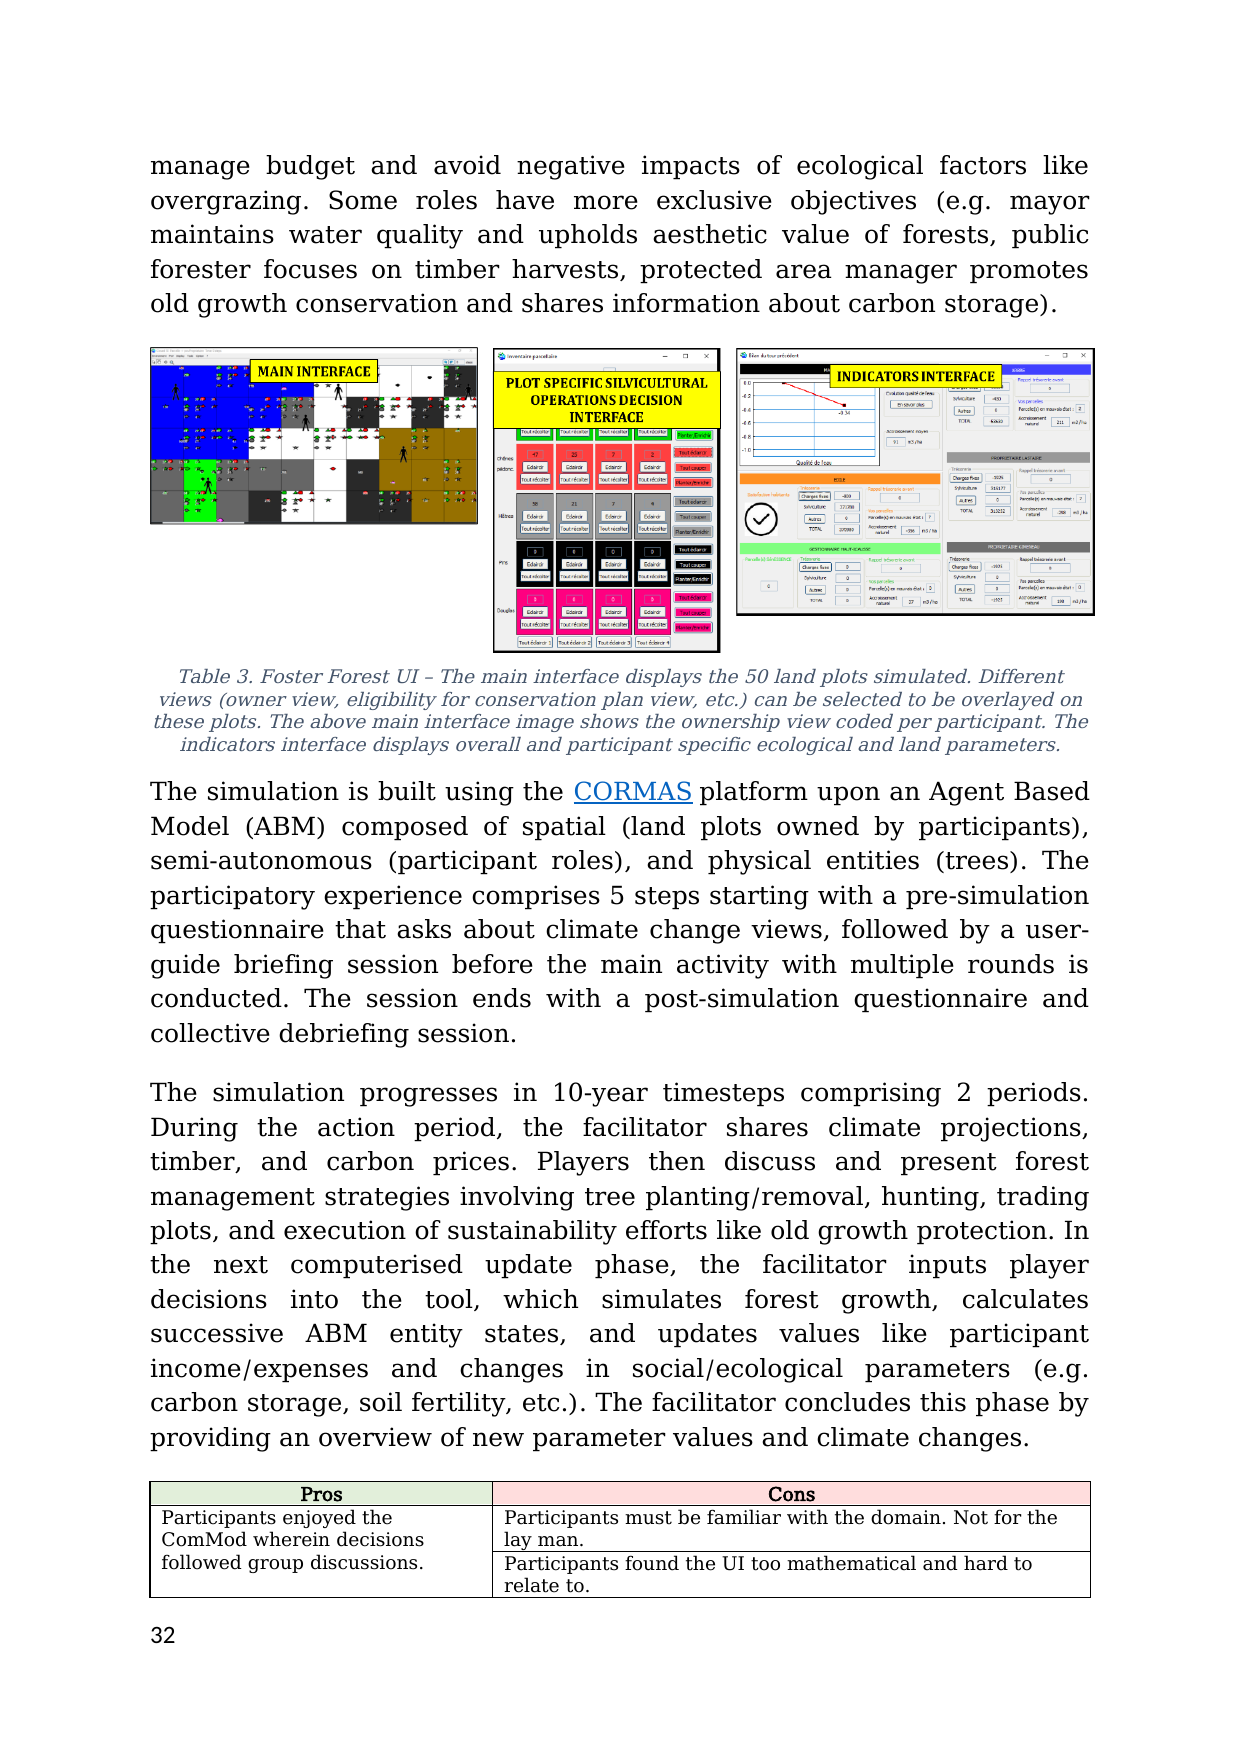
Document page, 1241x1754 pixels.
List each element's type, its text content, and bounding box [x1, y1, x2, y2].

text The simulation is built using the CORMAS platform upon an Agent Based Model (ABM) composed of spatial (land plots owned by participants), semi-autonomous (participant roles), and physical entities (trees). The participatory experience comprises 5 steps starting with a pre-simulation questionnaire that asks about climate change views, followed by a user-guide briefing session before the main activity with multiple rounds is conducted. The session ends with a post-simulation questionnaire and collective debriefing session. [150, 776, 1090, 1047]
table_cell Participants must be familiar with the domain. Not for the lay man. [493, 1506, 1090, 1551]
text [150, 150, 1090, 318]
table_header Cons [493, 1482, 1090, 1504]
table_header Pros [151, 1482, 492, 1504]
text The simulation progresses in 10-year timesteps comprising 2 periods. During the action period, the facilitator shares climate projections, timber, and carbon prices. Players then discuss and present forest management strategies involving tree planting/removal, hunting, trading plots, and execution of sustainability efforts like old growth protection. In the next computerised update phase, the facilitator inputs player decisions into the tool, which simulates forest growth, calculates successive ABM entity states, and updates values like participant income/expenses and changes in social/ecological parameters (e.g. carbon storage, soil fertility, etc.). The facilitator concludes this phase by providing an overview of new parameter values and climate changes. [150, 1077, 1090, 1452]
table_cell Participants found the UI too mathematical and hard to relate to. [493, 1552, 1090, 1597]
picture [150, 347, 1095, 653]
table_cell Participants enjoyed the ComMod wherein decisions followed group discussions. [151, 1506, 492, 1597]
text Table 3. Foster Forest UI – The main interface displays the 50 land plots simulated. Different views (owner view, eligibility for conservation plan view, etc.) can be selected to be overlayed on these plots. The above main interface image shows the ownership view coded per participant. The indicators interface displays overall and participant specific ecological and land parameters. [150, 665, 1090, 755]
